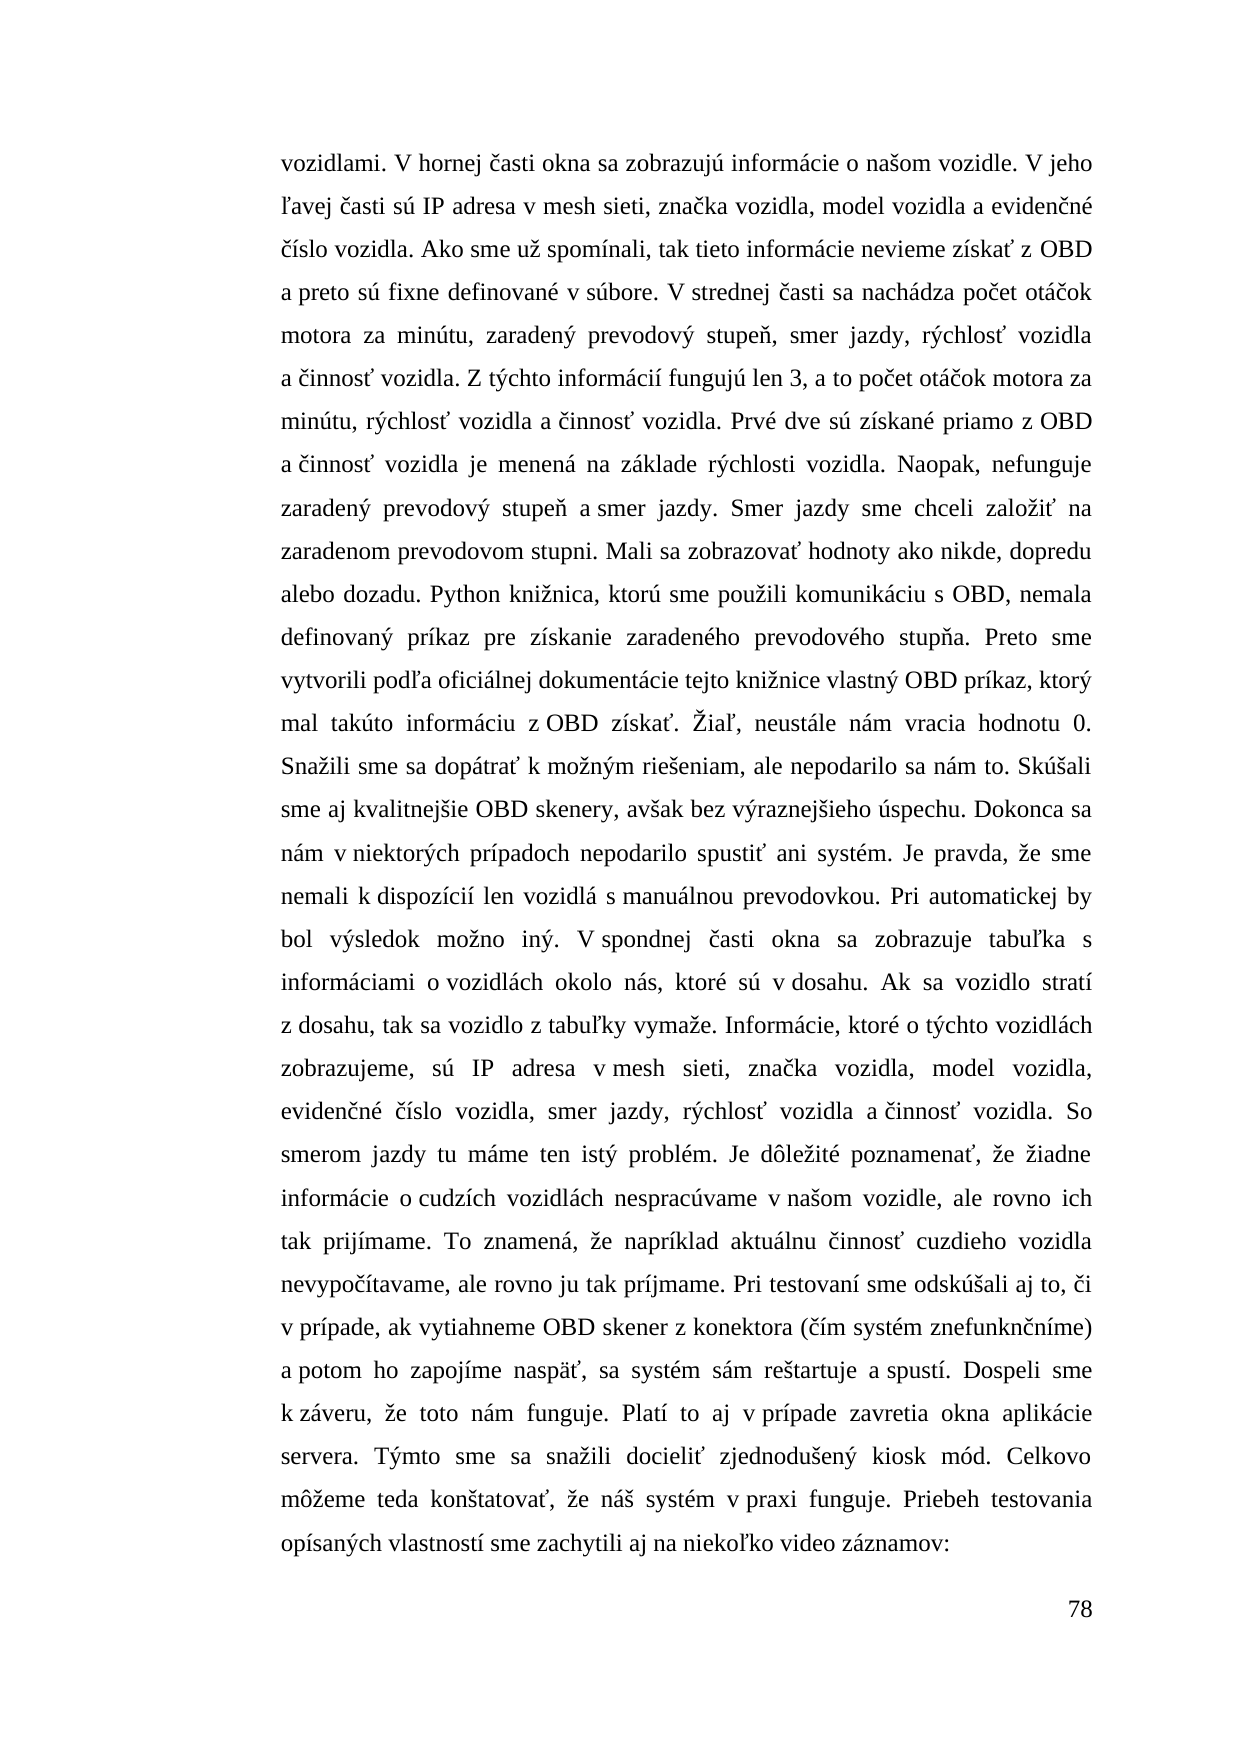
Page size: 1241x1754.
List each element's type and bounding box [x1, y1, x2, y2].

text [281, 148, 1092, 1556]
